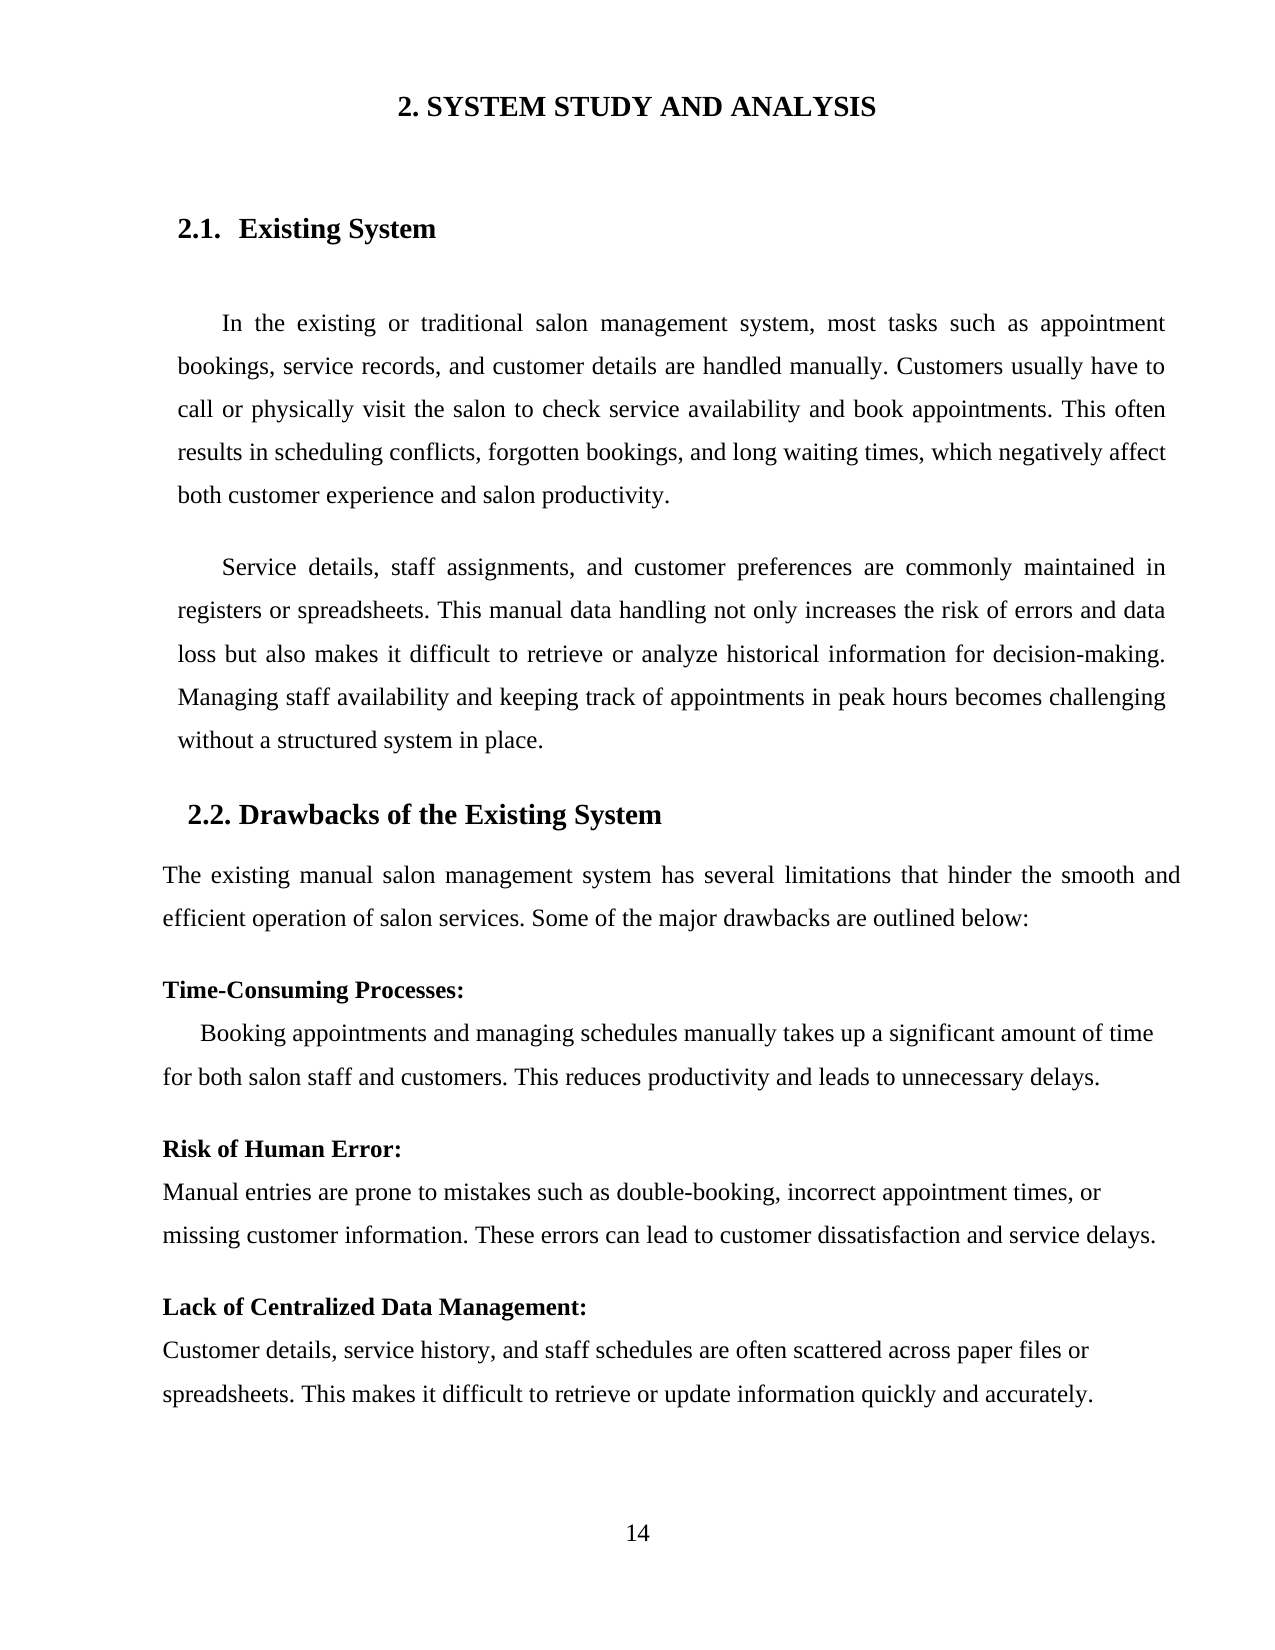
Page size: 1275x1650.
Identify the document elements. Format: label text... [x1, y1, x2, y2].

subtitle Drawbacks of the Existing System [187, 797, 1275, 831]
text Lack of Centralized Data Management: Customer details, service history, and staff schedules are often scattered across paper files or spreadsheets. This makes it difficult to retrieve or update information quickly and accurately. [162, 1292, 1181, 1407]
list Service details, staff assignments, and customer preferences are commonly maintained in registers or spreadsheets. This manual data handling not only increases the risk of errors and data loss but also makes it difficult to retrieve or analyze historical information for decision-making. Managing staff availability and keeping track of appointments in peak hours becomes challenging without a structured system in place. [177, 552, 1167, 754]
text Time-Consuming Processes: Booking appointments and managing schedules manually takes up a significant amount of time for both salon staff and customers. This reduces productivity and leads to unnecessary delays. [162, 975, 1181, 1090]
subtitle SYSTEM STUDY AND ANALYSIS [397, 89, 1275, 122]
list In the existing or traditional salon management system, most tasks such as appointment bookings, service records, and customer details are handled manually. Customers usually have to call or physically visit the salon to check service availability and book appointments. This often results in scheduling conflicts, forgotten bookings, and long waiting times, which negatively affect both customer experience and salon productivity. [177, 308, 1167, 509]
text The existing manual salon management system has several limitations that hinder the smooth and efficient operation of salon services. Some of the major drawbacks are outlined below: [162, 860, 1181, 932]
text Risk of Human Error: Manual entries are prone to mistakes such as double-booking, incorrect appointment times, or missing customer information. These errors can lead to customer dissatisfaction and service delays. [162, 1134, 1181, 1249]
subtitle Existing System [177, 211, 1275, 245]
